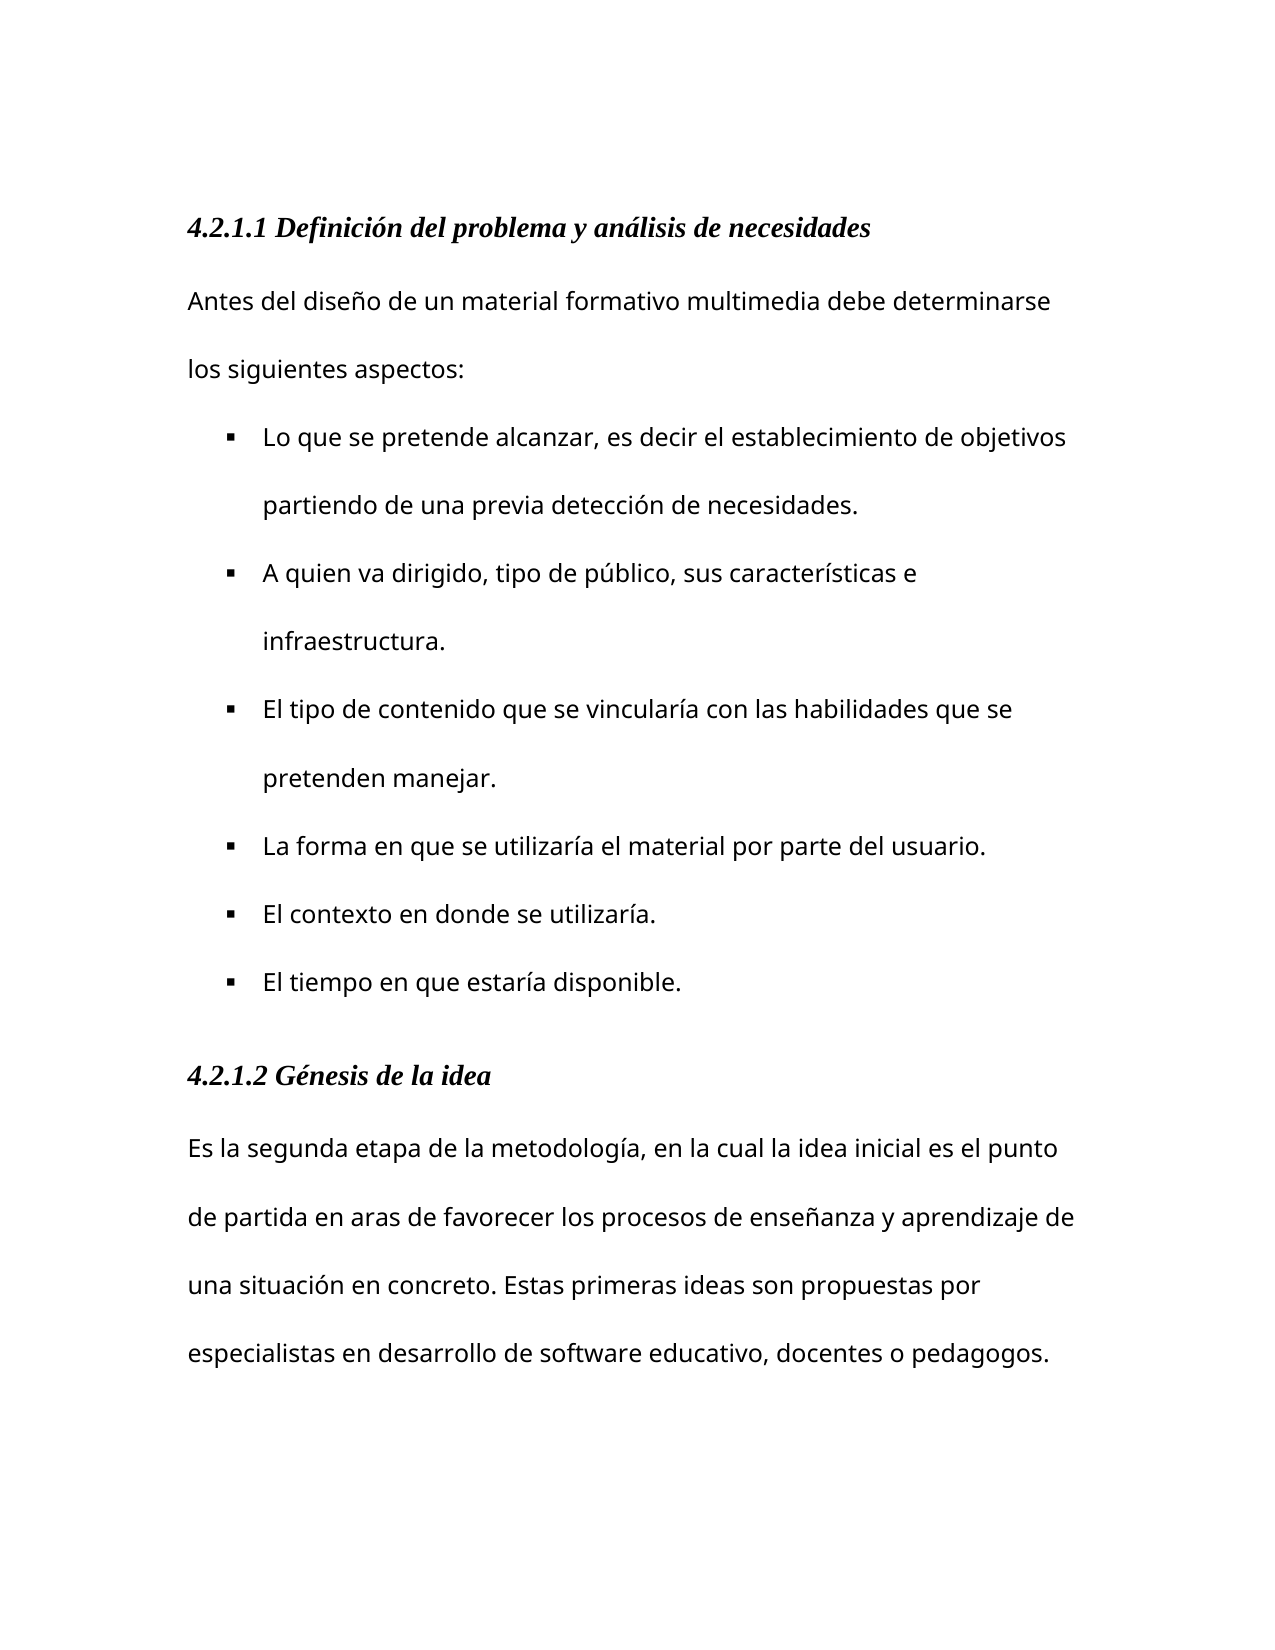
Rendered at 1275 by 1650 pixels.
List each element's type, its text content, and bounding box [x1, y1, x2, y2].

text Antes del diseño de un material formativo multimedia debe determinarse los siguientes aspectos: [187, 283, 1087, 386]
list Lo que se pretende alcanzar, es decir el establecimiento de objetivos partiendo de una previa detección de necesidades. [225, 419, 1087, 522]
list El tiempo en que estaría disponible. [225, 964, 1087, 999]
list El contexto en donde se utilizaría. [225, 896, 1087, 931]
text Es la segunda etapa de la metodología, en la cual la idea inicial es el punto de partida en aras de favorecer los procesos de enseñanza y aprendizaje de una situación en concreto. Estas primeras ideas son propuestas por especialistas en desarrollo de software educativo, docentes o pedagogos. [187, 1131, 1087, 1369]
list A quien va dirigido, tipo de público, sus características e infraestructura. [225, 556, 1087, 658]
list La forma en que se utilizaría el material por parte del usuario. [225, 828, 1087, 862]
subtitle 4.2.1.2 Génesis de la idea [187, 1058, 1087, 1091]
subtitle 4.2.1.1 Definición del problema y análisis de necesidades [187, 210, 1087, 243]
list El tipo de contenido que se vincularía con las habilidades que se pretenden manejar. [225, 692, 1087, 794]
